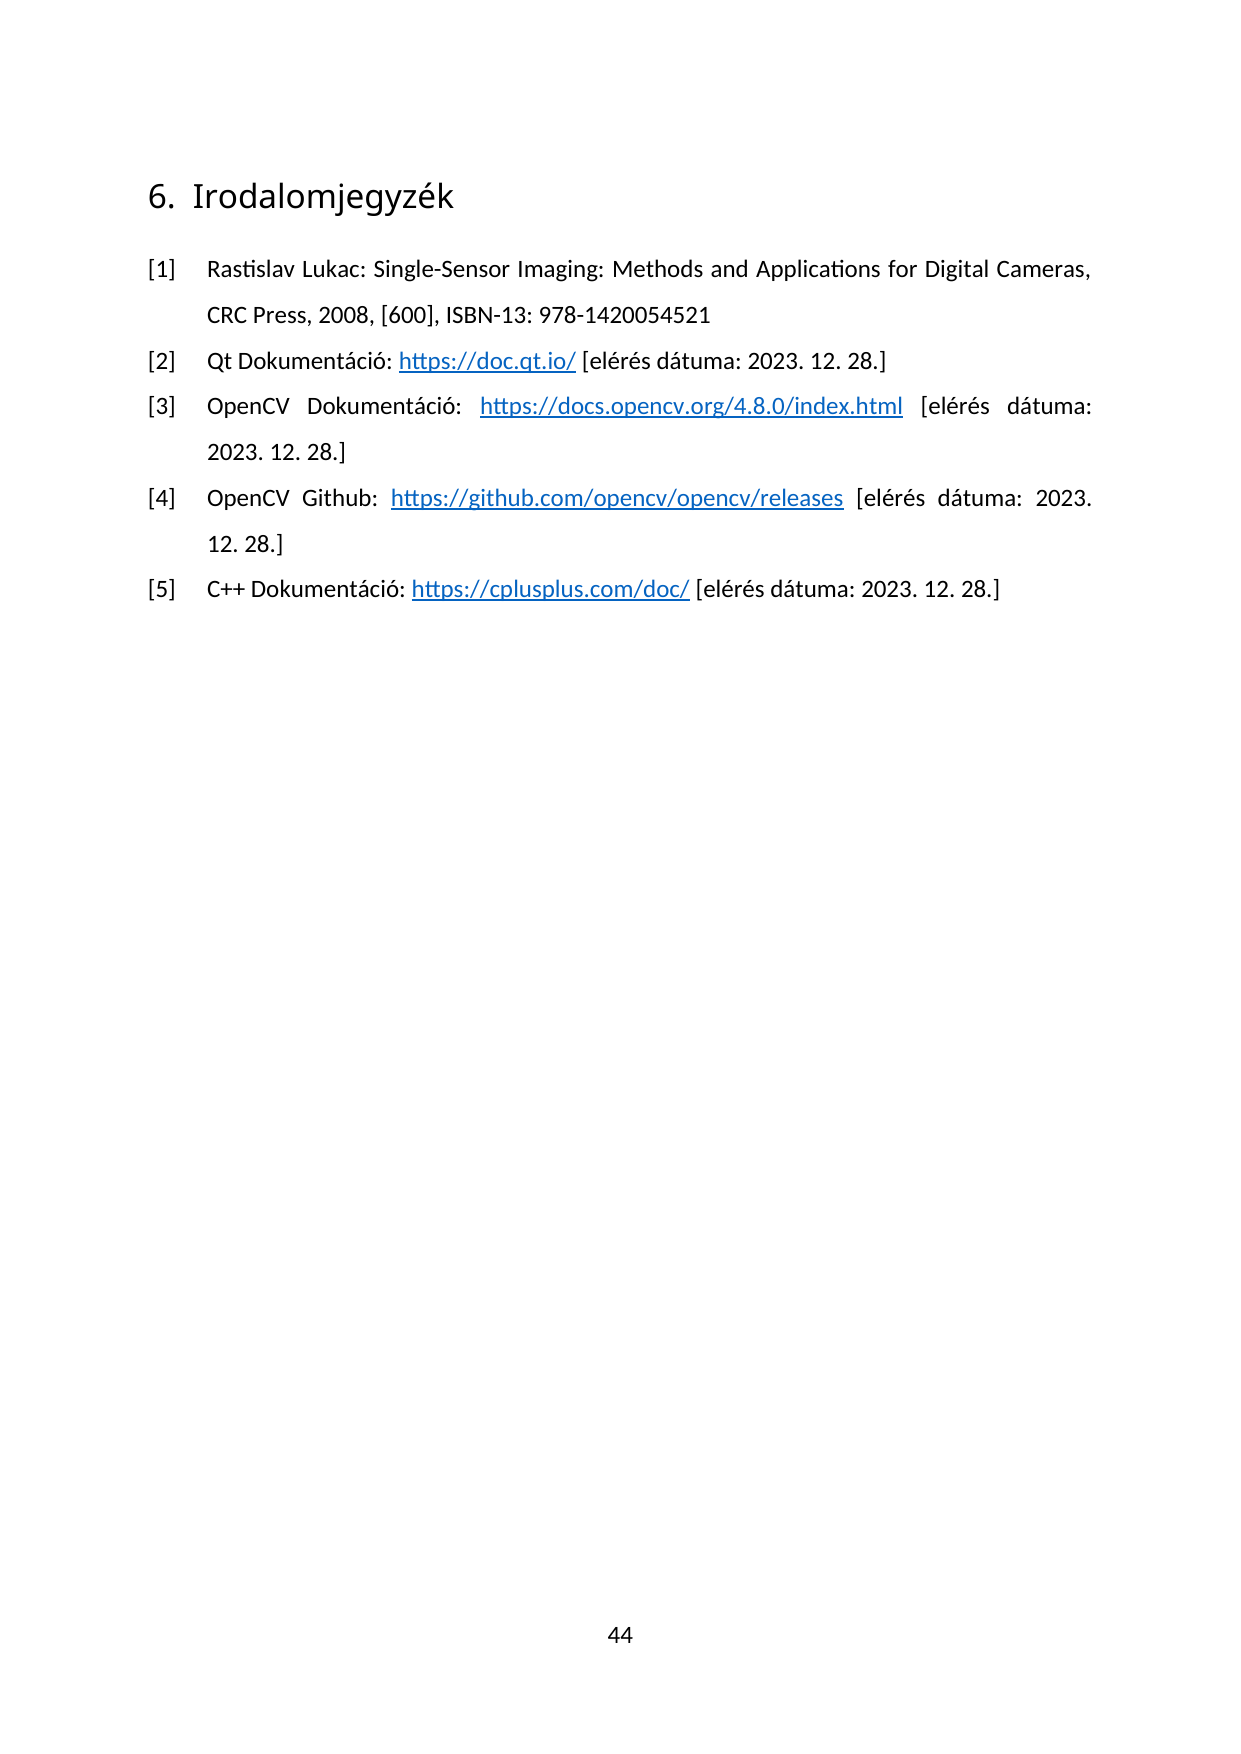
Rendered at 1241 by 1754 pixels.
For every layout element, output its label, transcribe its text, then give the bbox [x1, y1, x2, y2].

subtitle Irodalomjegyzék [148, 173, 1092, 218]
list OpenCV Github: https://github.com/opencv/opencv/releases [elérés dátuma: 2023. 12. 28.] [148, 482, 1092, 558]
list C++ Dokumentáció: https://cplusplus.com/doc/ [elérés dátuma: 2023. 12. 28.] [148, 573, 1092, 604]
list OpenCV Dokumentáció: https://docs.opencv.org/4.8.0/index.html [elérés dátuma: 2023. 12. 28.] [148, 391, 1092, 467]
list Rastislav Lukac: Single-Sensor Imaging: Methods and Applications for Digital Cameras, CRC Press, 2008, [600], ISBN-13: 978-1420054521 [148, 253, 1092, 329]
list Qt Dokumentáció: https://doc.qt.io/ [elérés dátuma: 2023. 12. 28.] [148, 345, 1092, 375]
